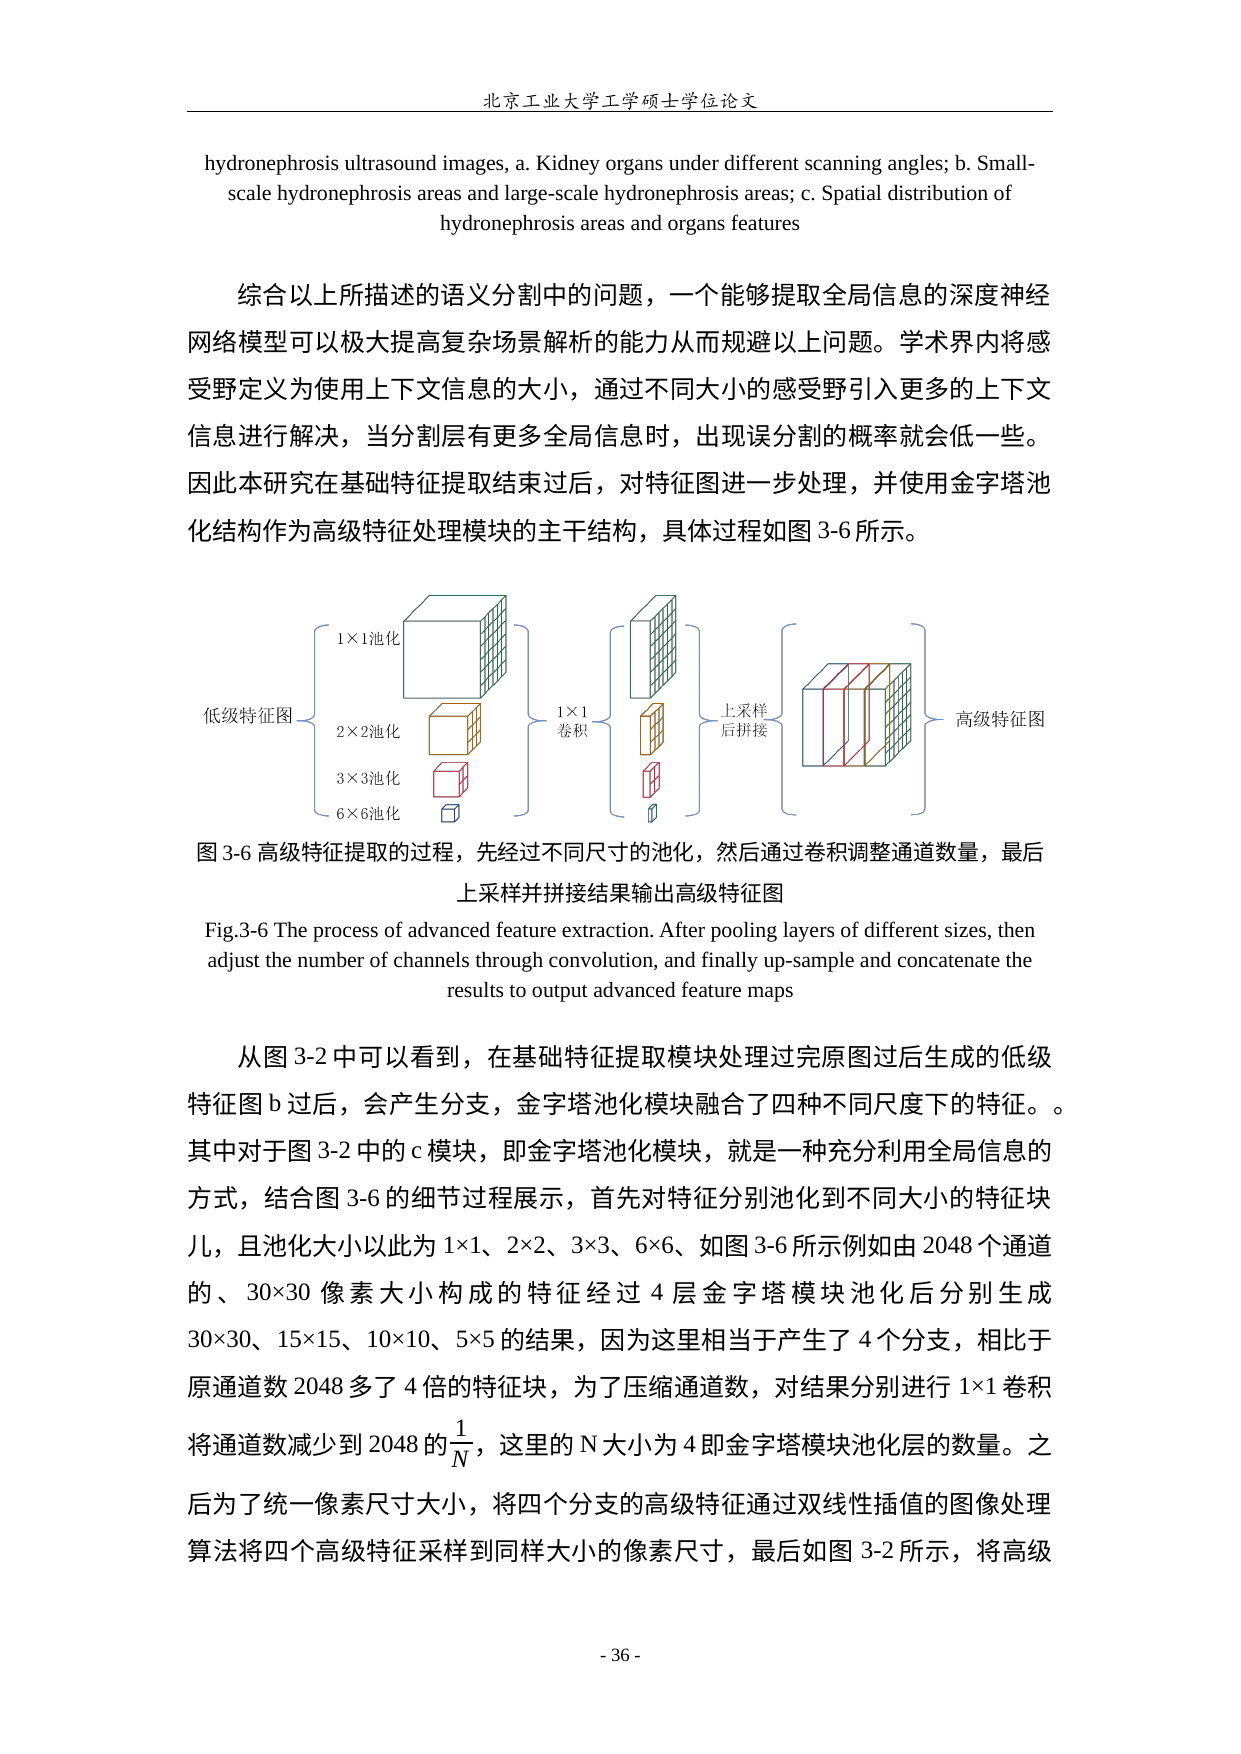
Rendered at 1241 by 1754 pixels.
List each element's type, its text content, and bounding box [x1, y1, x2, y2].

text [187, 150, 1053, 236]
text 综合以上所描述的语义分割中的问题，一个能够提取全局信息的深度神经网络模型可以极大提高复杂场景解析的能力从而规避以上问题。学术界内将感受野定义为使用上下文信息的大小，通过不同大小的感受野引入更多的上下文信息进行解决，当分割层有更多全局信息时，出现误分割的概率就会低一些。因此本研究在基础特征提取结束过后，对特征图进一步处理，并使用金字塔池化结构作为高级特征处理模块的主干结构，具体过程如图3-6所示。 [187, 276, 1053, 547]
text 图3-6 高级特征提取的过程，先经过不同尺寸的池化，然后通过卷积调整通道数量，最后上采样并拼接结果输出高级特征图 [187, 834, 1053, 907]
picture [187, 595, 1061, 827]
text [187, 1038, 1053, 1567]
text Fig.3-6 The process of advanced feature extraction. After pooling layers of different sizes, then adjust the number of channels through convolution, and finally up-sample and concatenate the results to output advanced feature maps [187, 917, 1053, 1002]
